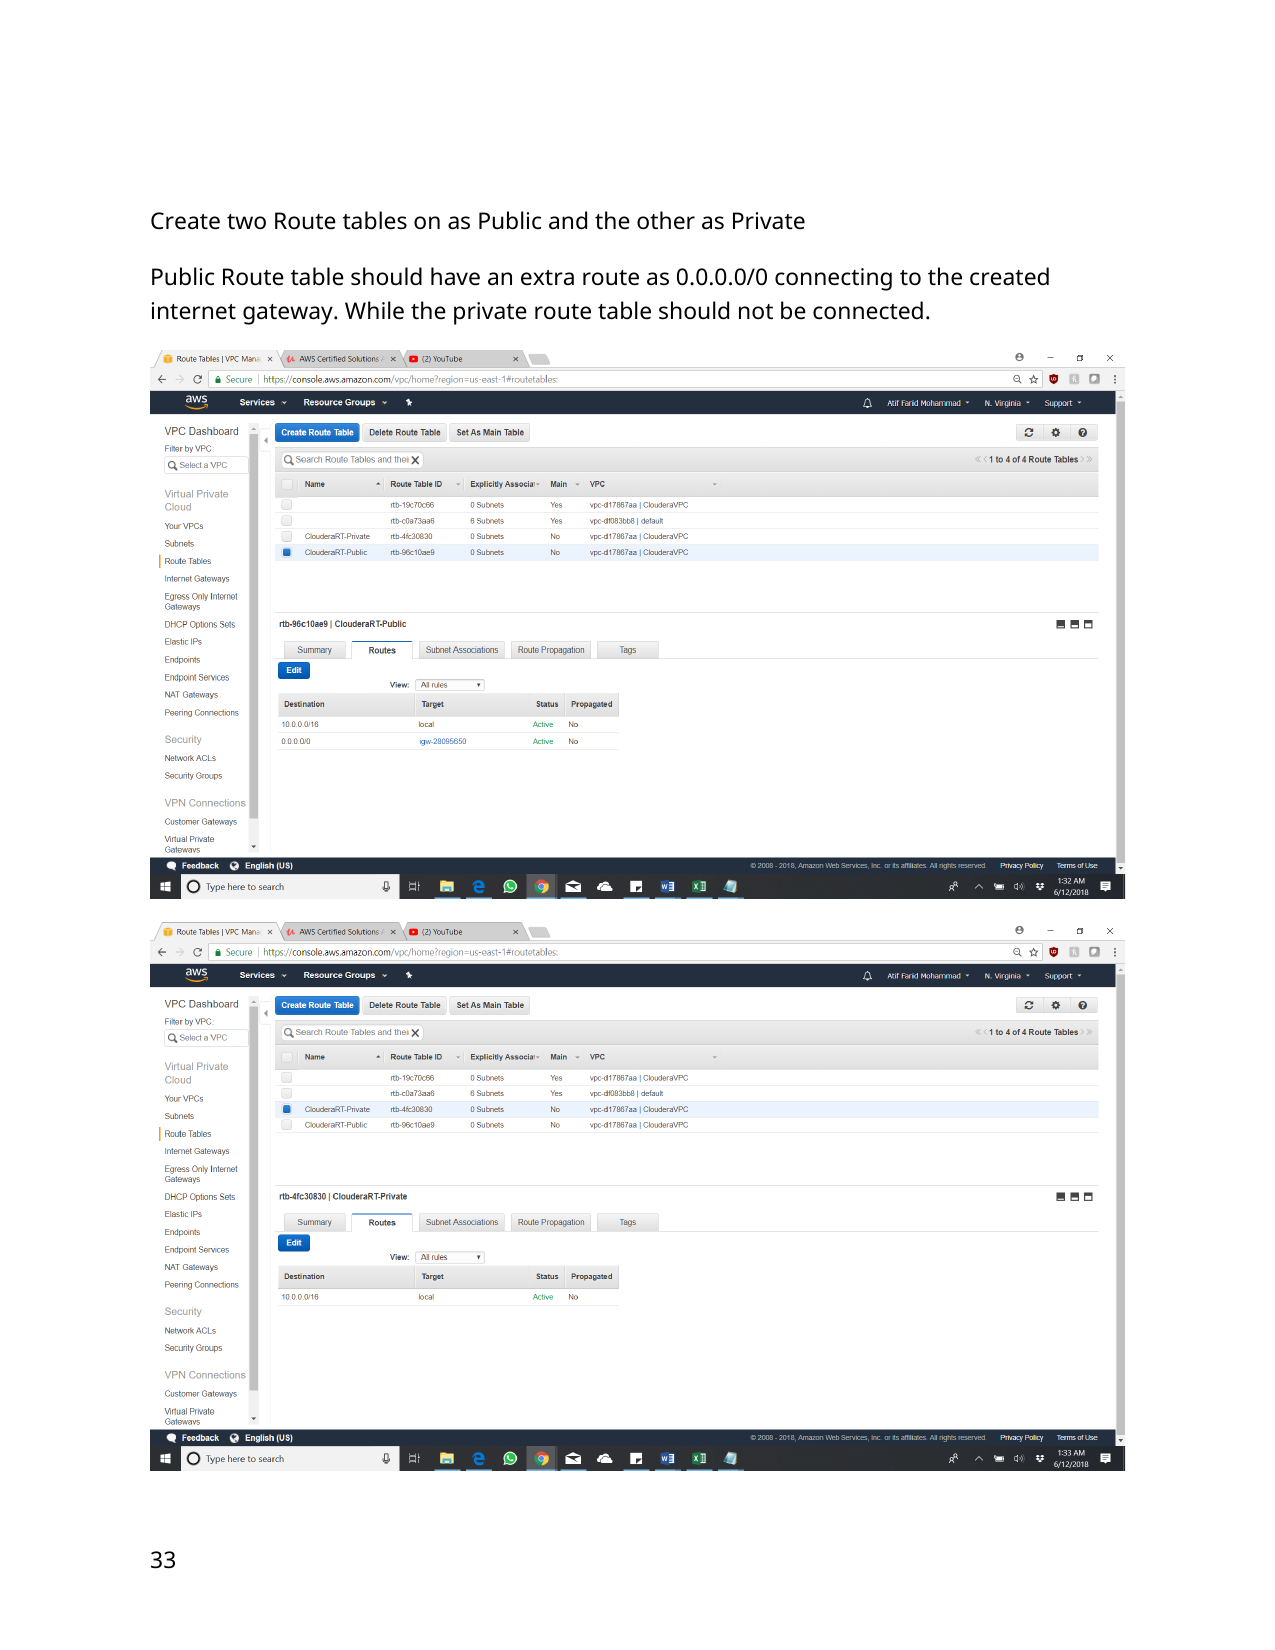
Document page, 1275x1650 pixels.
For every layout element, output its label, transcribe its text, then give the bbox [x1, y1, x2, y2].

picture [150, 922, 1125, 1471]
picture [150, 350, 1125, 899]
text Public Route table should have an extra route as 0.0.0.0/0 connecting to the created internet gateway. While the private route table should not be connected. [150, 260, 1125, 326]
text Create two Route tables on as Public and the other as Private [150, 205, 1125, 236]
